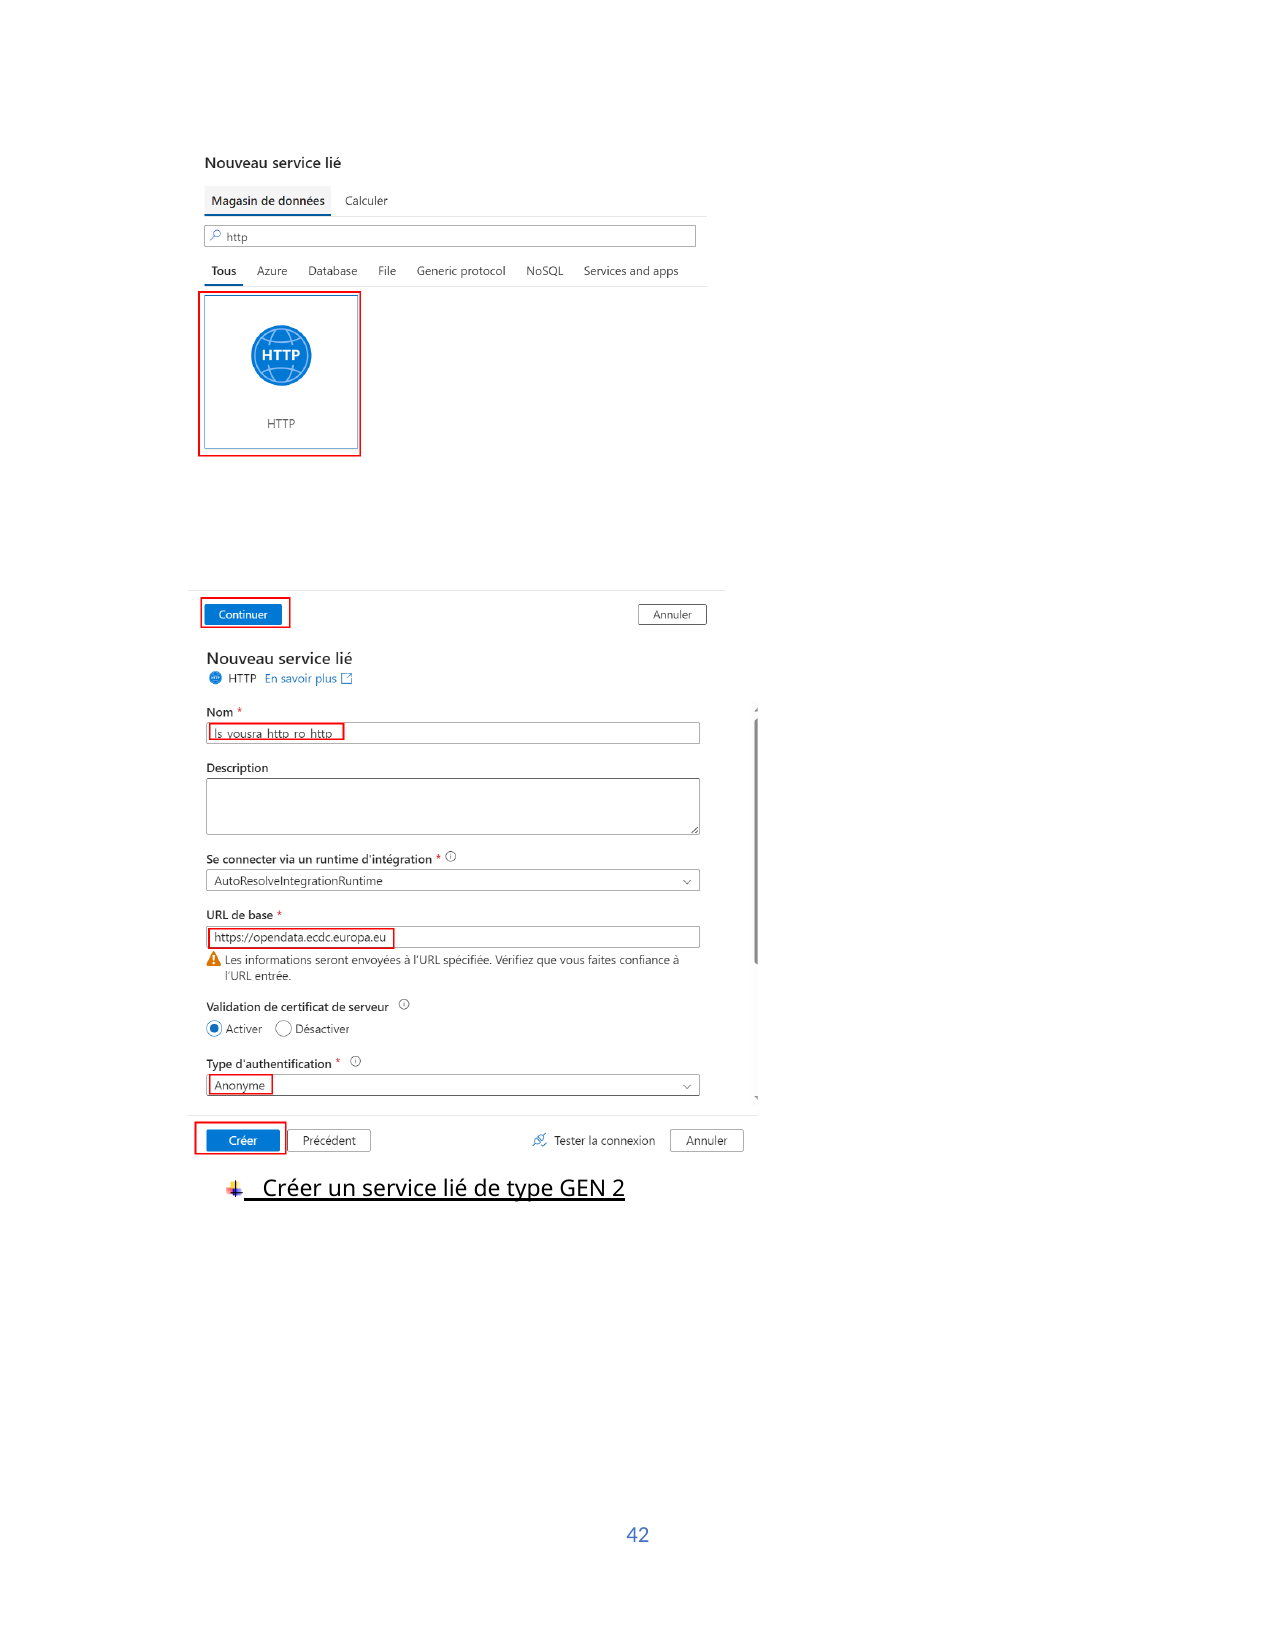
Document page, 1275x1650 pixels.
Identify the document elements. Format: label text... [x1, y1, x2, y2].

picture [226, 1179, 243, 1197]
list Créer un service lié de type GEN 2 [225, 1172, 1162, 1203]
picture [187, 645, 758, 1158]
picture [187, 150, 726, 632]
